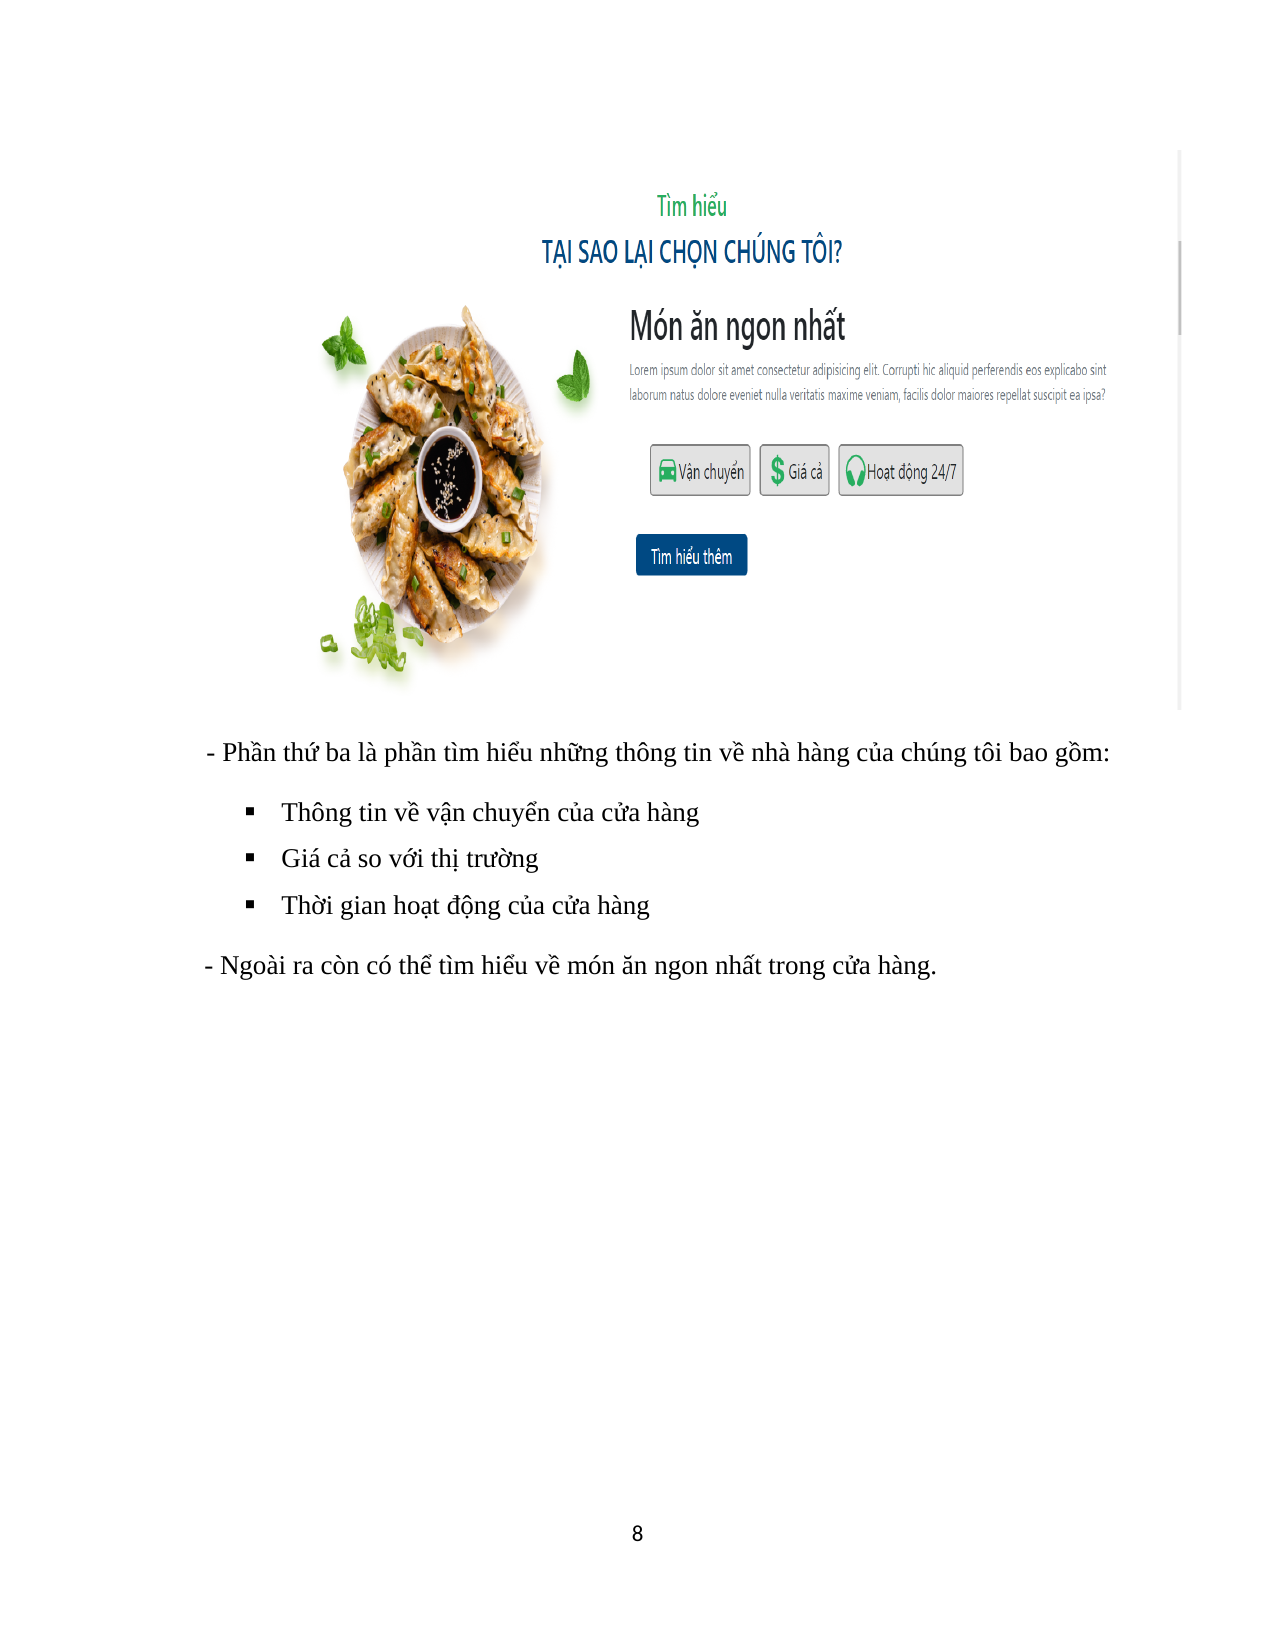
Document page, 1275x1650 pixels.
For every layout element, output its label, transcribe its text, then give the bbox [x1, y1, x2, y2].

list Thông tin về vận chuyển của cửa hàng [244, 796, 1125, 827]
list Giá cả so với thị trường [244, 842, 1125, 874]
list Thời gian hoạt động của cửa hàng [244, 889, 1125, 921]
picture [206, 150, 1182, 710]
text - Phần thứ ba là phần tìm hiểu những thông tin về nhà hàng của chúng tôi bao gồm: [206, 736, 1125, 768]
text - Ngoài ra còn có thể tìm hiểu về món ăn ngon nhất trong cửa hàng. [150, 949, 1125, 980]
